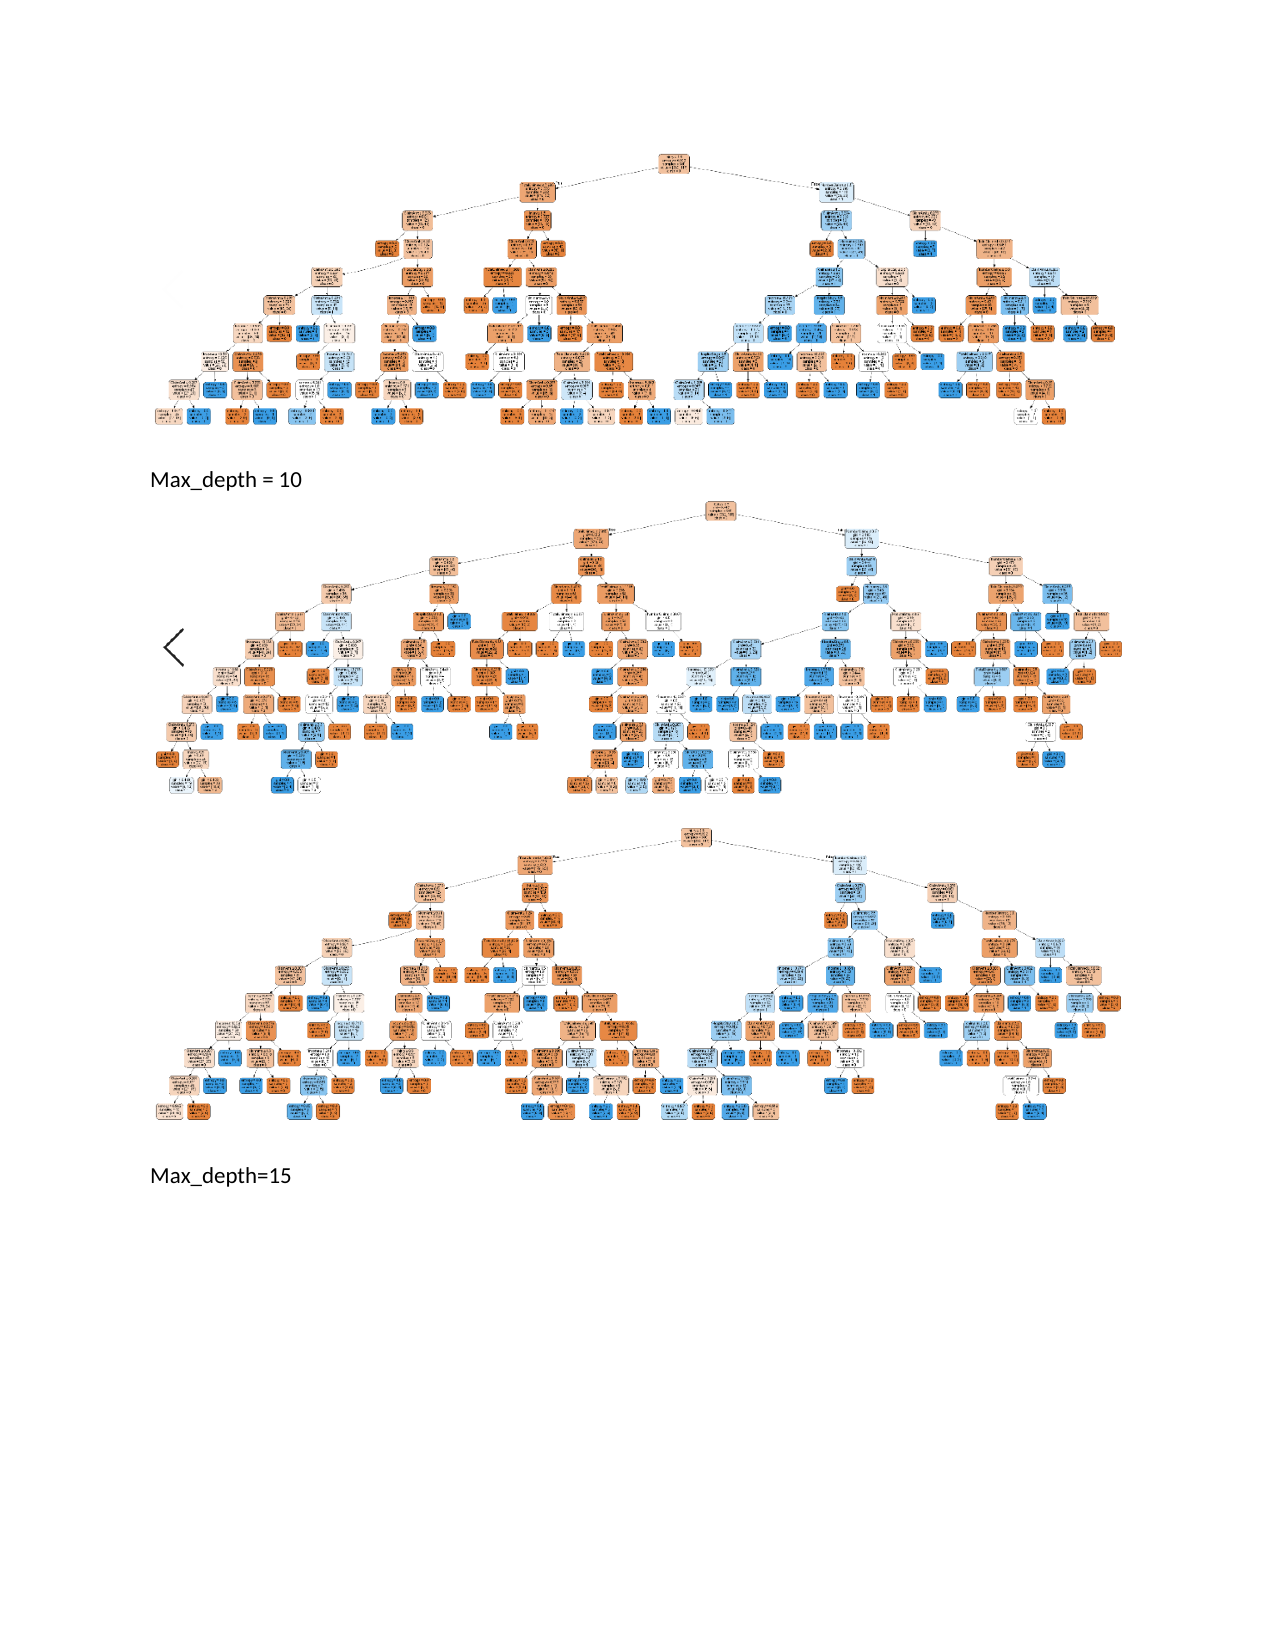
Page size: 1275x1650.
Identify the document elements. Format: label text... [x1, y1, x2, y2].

text Max_depth = 10 [150, 465, 1125, 493]
picture [150, 495, 1125, 819]
picture [150, 150, 1125, 433]
picture [150, 820, 1125, 1129]
text Max_depth=15 [150, 1161, 1125, 1189]
